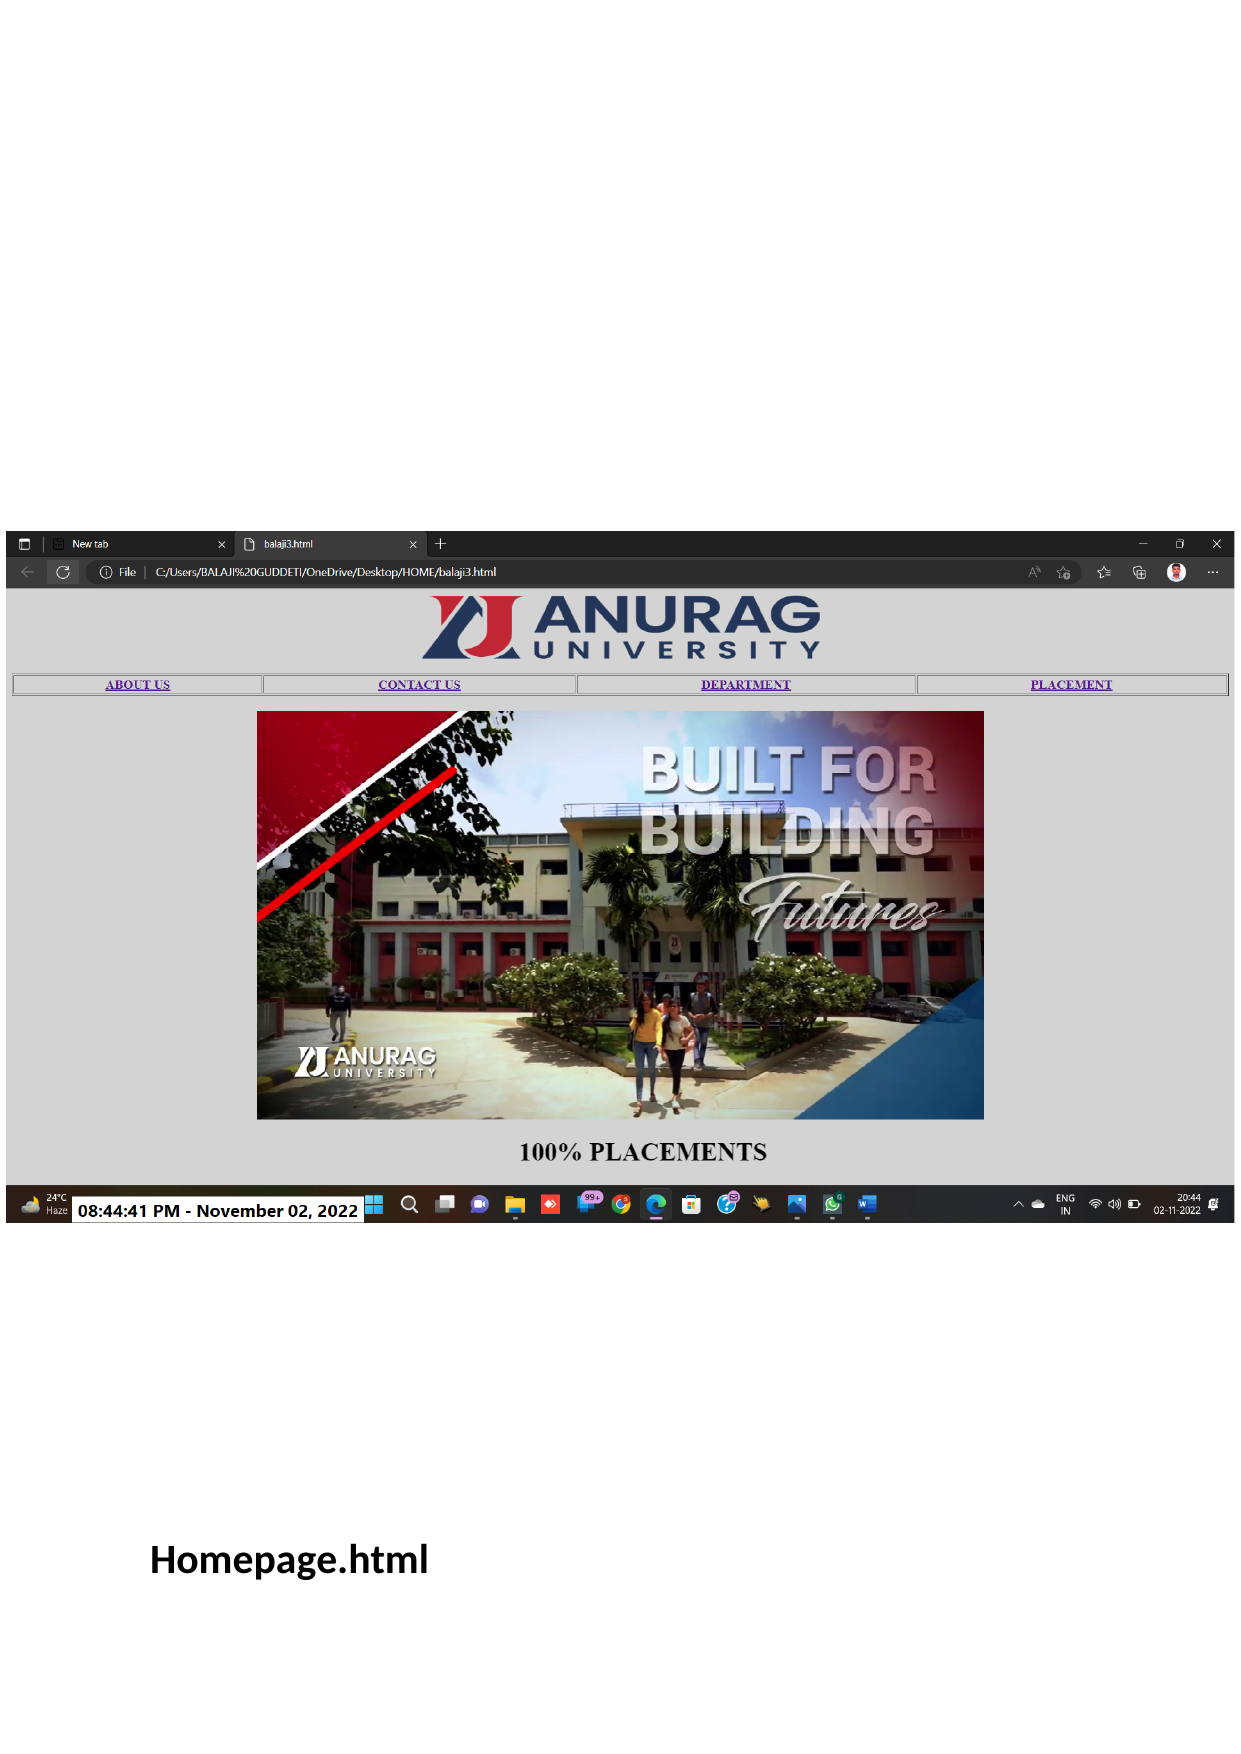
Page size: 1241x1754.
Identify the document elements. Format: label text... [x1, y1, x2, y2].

text Homepage.html [150, 1533, 1090, 1584]
picture [6, 531, 1235, 1223]
